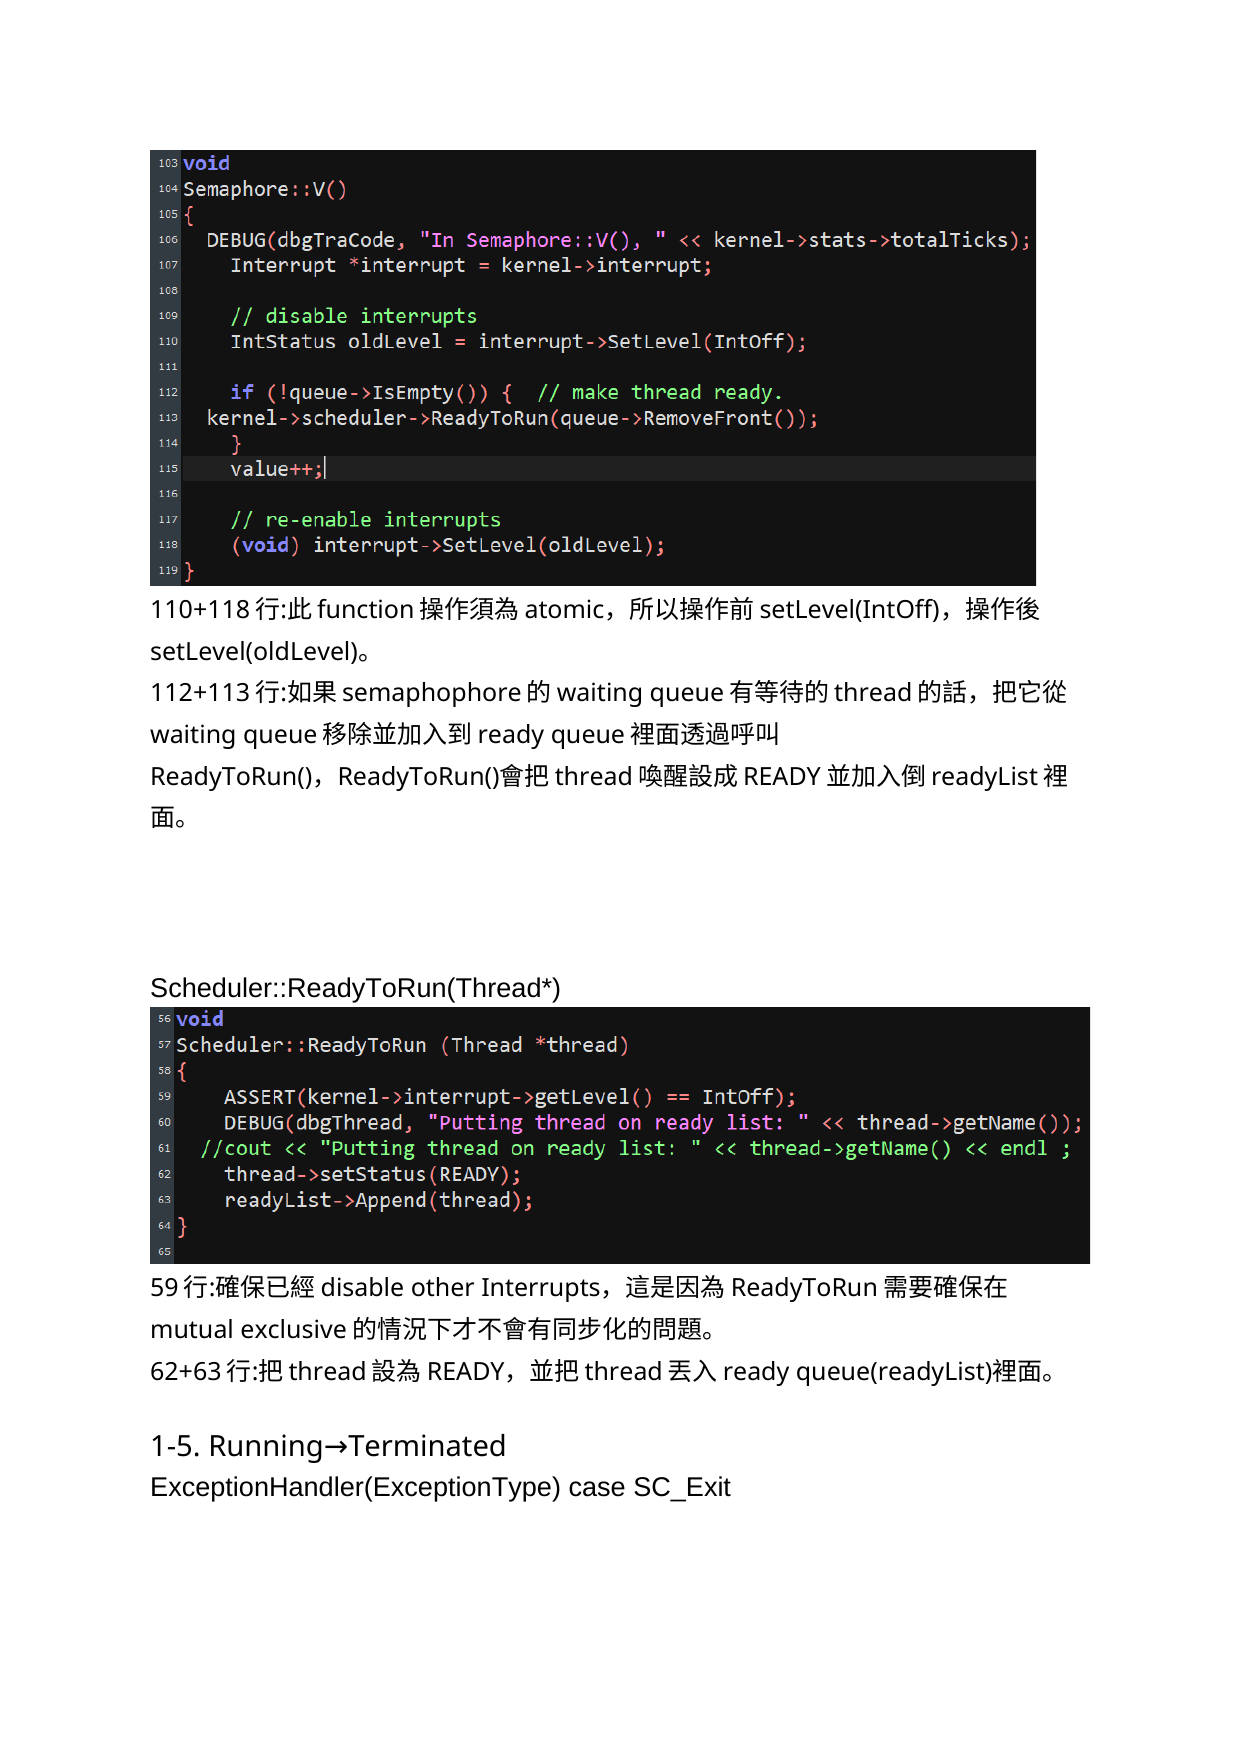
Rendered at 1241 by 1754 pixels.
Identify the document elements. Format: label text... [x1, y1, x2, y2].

text 112+113行:如果semaphophore的waiting queue有等待的thread的話，把它從waiting queue移除並加入到ready queue裡面透過呼叫ReadyToRun()，ReadyToRun()會把thread喚醒設成READY並加入倒readyList裡面。 [150, 673, 1090, 834]
text 62+63行:把thread設為READY，並把thread丟入ready queue(readyList)裡面。 [150, 1351, 1090, 1387]
text 59行:確保已經disable other Interrupts，這是因為ReadyToRun需要確保在mutual exclusive的情況下才不會有同步化的問題。 [150, 1268, 1090, 1346]
text 1-5. Running→Terminated [150, 1426, 1090, 1465]
text ExceptionHandler(ExceptionType) case SC_Exit [150, 1471, 1090, 1503]
picture [150, 150, 1037, 586]
text Scheduler::ReadyToRun(Thread*) [150, 972, 1090, 1003]
picture [150, 1007, 1091, 1264]
text 110+118行:此function操作須為atomic，所以操作前setLevel(IntOff)，操作後setLevel(oldLevel)。 [150, 589, 1090, 667]
